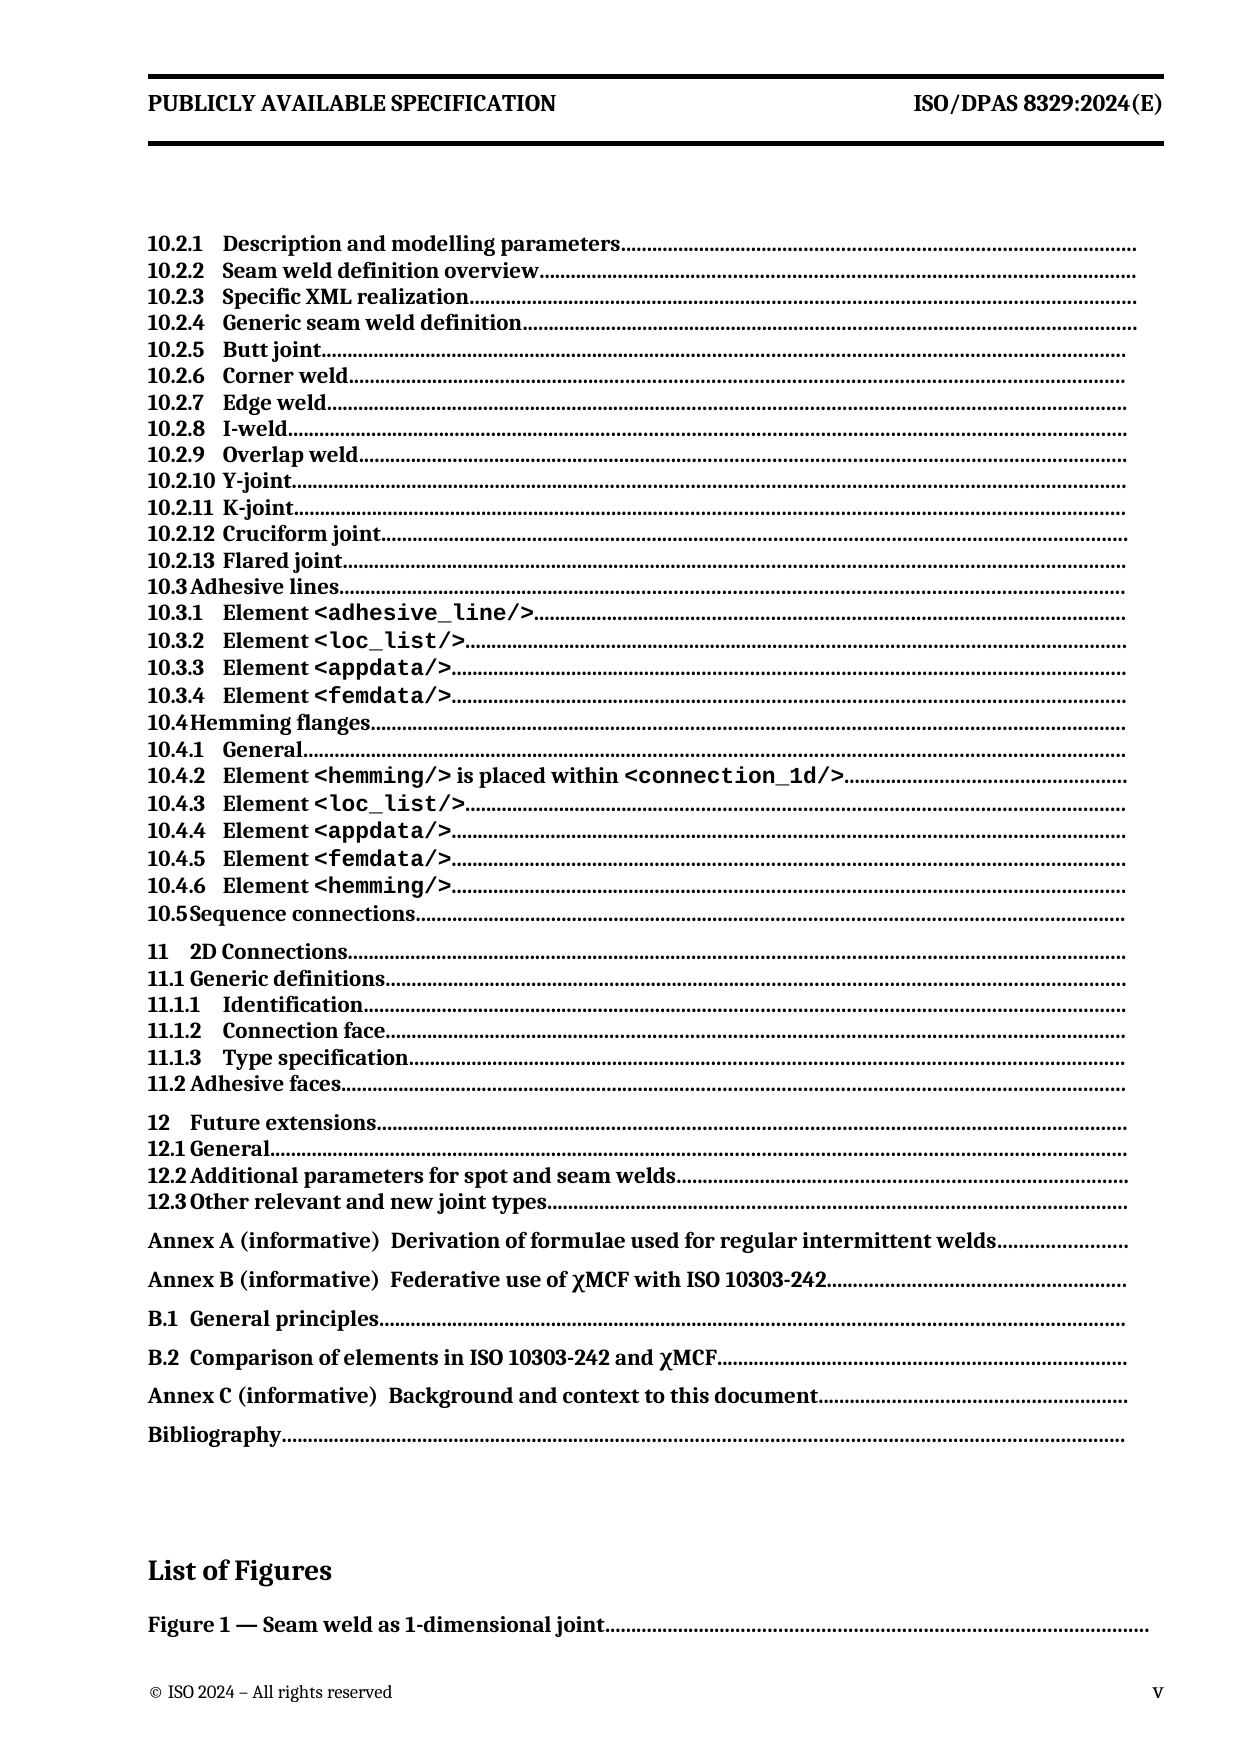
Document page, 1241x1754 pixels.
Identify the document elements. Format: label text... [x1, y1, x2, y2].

text 10.2.8 I-weld 113 [148, 416, 1111, 442]
text 10.2.9 Overlap weld 116 [148, 442, 1111, 468]
text Annex A (informative) Derivation of formulae used for regular intermittent welds 152 [148, 1228, 1111, 1254]
text 10.2.11 K-joint 126 [148, 495, 1111, 521]
text 11 2D Connections 147 [148, 939, 1111, 966]
text 10.2.7 Edge weld 110 [148, 389, 1111, 416]
text 11.1.3 Type specification 149 [148, 1044, 1111, 1071]
text 12.1 General 151 [148, 1136, 1111, 1162]
text Figure 1 — Seam weld as 1-dimensional joint 3 [148, 1611, 1111, 1638]
text 11.2 Adhesive faces 150 [148, 1071, 1111, 1097]
text 10.4.2 Element <hemming/> is placed within <connection_1d/> 142 [148, 763, 1111, 790]
text 10.2.6 Corner weld 105 [148, 363, 1111, 389]
text 10.4.4 Element <appdata/> 142 [148, 818, 1111, 845]
text 12 Future extensions 151 [148, 1110, 1111, 1136]
text 10.3 Adhesive lines 138 [148, 574, 1111, 600]
text 10.3.4 Element <femdata/> 139 [148, 683, 1111, 710]
text 10.4.5 Element <femdata/> 142 [148, 845, 1111, 873]
text 10.2.10 Y-joint 122 [148, 468, 1111, 495]
text 10.2.12 Cruciform joint 131 [148, 521, 1111, 547]
text 10.4.3 Element <loc_list/> 142 [148, 790, 1111, 818]
text 10.2.13 Flared joint 136 [148, 547, 1111, 574]
text 11.1.1 Identification 147 [148, 992, 1111, 1018]
text 11.1.2 Connection face 147 [148, 1018, 1111, 1044]
text 10.2.2 Seam weld definition overview 90 [148, 257, 1111, 284]
text 10.4.1 General 139 [148, 736, 1111, 763]
text 11.1 Generic definitions 147 [148, 966, 1111, 992]
text Bibliography 158 [148, 1422, 1111, 1448]
text 10.4.6 Element <hemming/> 142 [148, 873, 1111, 900]
text 10.4 Hemming flanges 139 [148, 710, 1111, 736]
text 10.2.4 Generic seam weld definition 92 [148, 310, 1111, 337]
text List of Figures [148, 1554, 1163, 1586]
text 12.2 Additional parameters for spot and seam welds 151 [148, 1162, 1111, 1189]
text 10.2.5 Butt joint 102 [148, 337, 1111, 363]
text B.2 Comparison of elements in ISO 10303-242 and χMCF 155 [148, 1344, 1111, 1371]
text Annex B (informative) Federative use of χMCF with ISO 10303-242 154 [148, 1267, 1111, 1293]
text 10.5 Sequence connections 144 [148, 900, 1111, 927]
text 10.3.1 Element <adhesive_line/> 138 [148, 600, 1111, 628]
text 10.2.3 Specific XML realization 92 [148, 284, 1111, 310]
text Annex C (informative) Background and context to this document 157 [148, 1383, 1111, 1409]
text 10.3.2 Element <loc_list/> 139 [148, 628, 1111, 655]
text 10.2.1 Description and modelling parameters 90 [148, 231, 1111, 257]
text B.1 General principles 154 [148, 1305, 1111, 1332]
text 10.3.3 Element <appdata/> 139 [148, 655, 1111, 683]
text 12.3 Other relevant and new joint types 151 [148, 1189, 1111, 1215]
